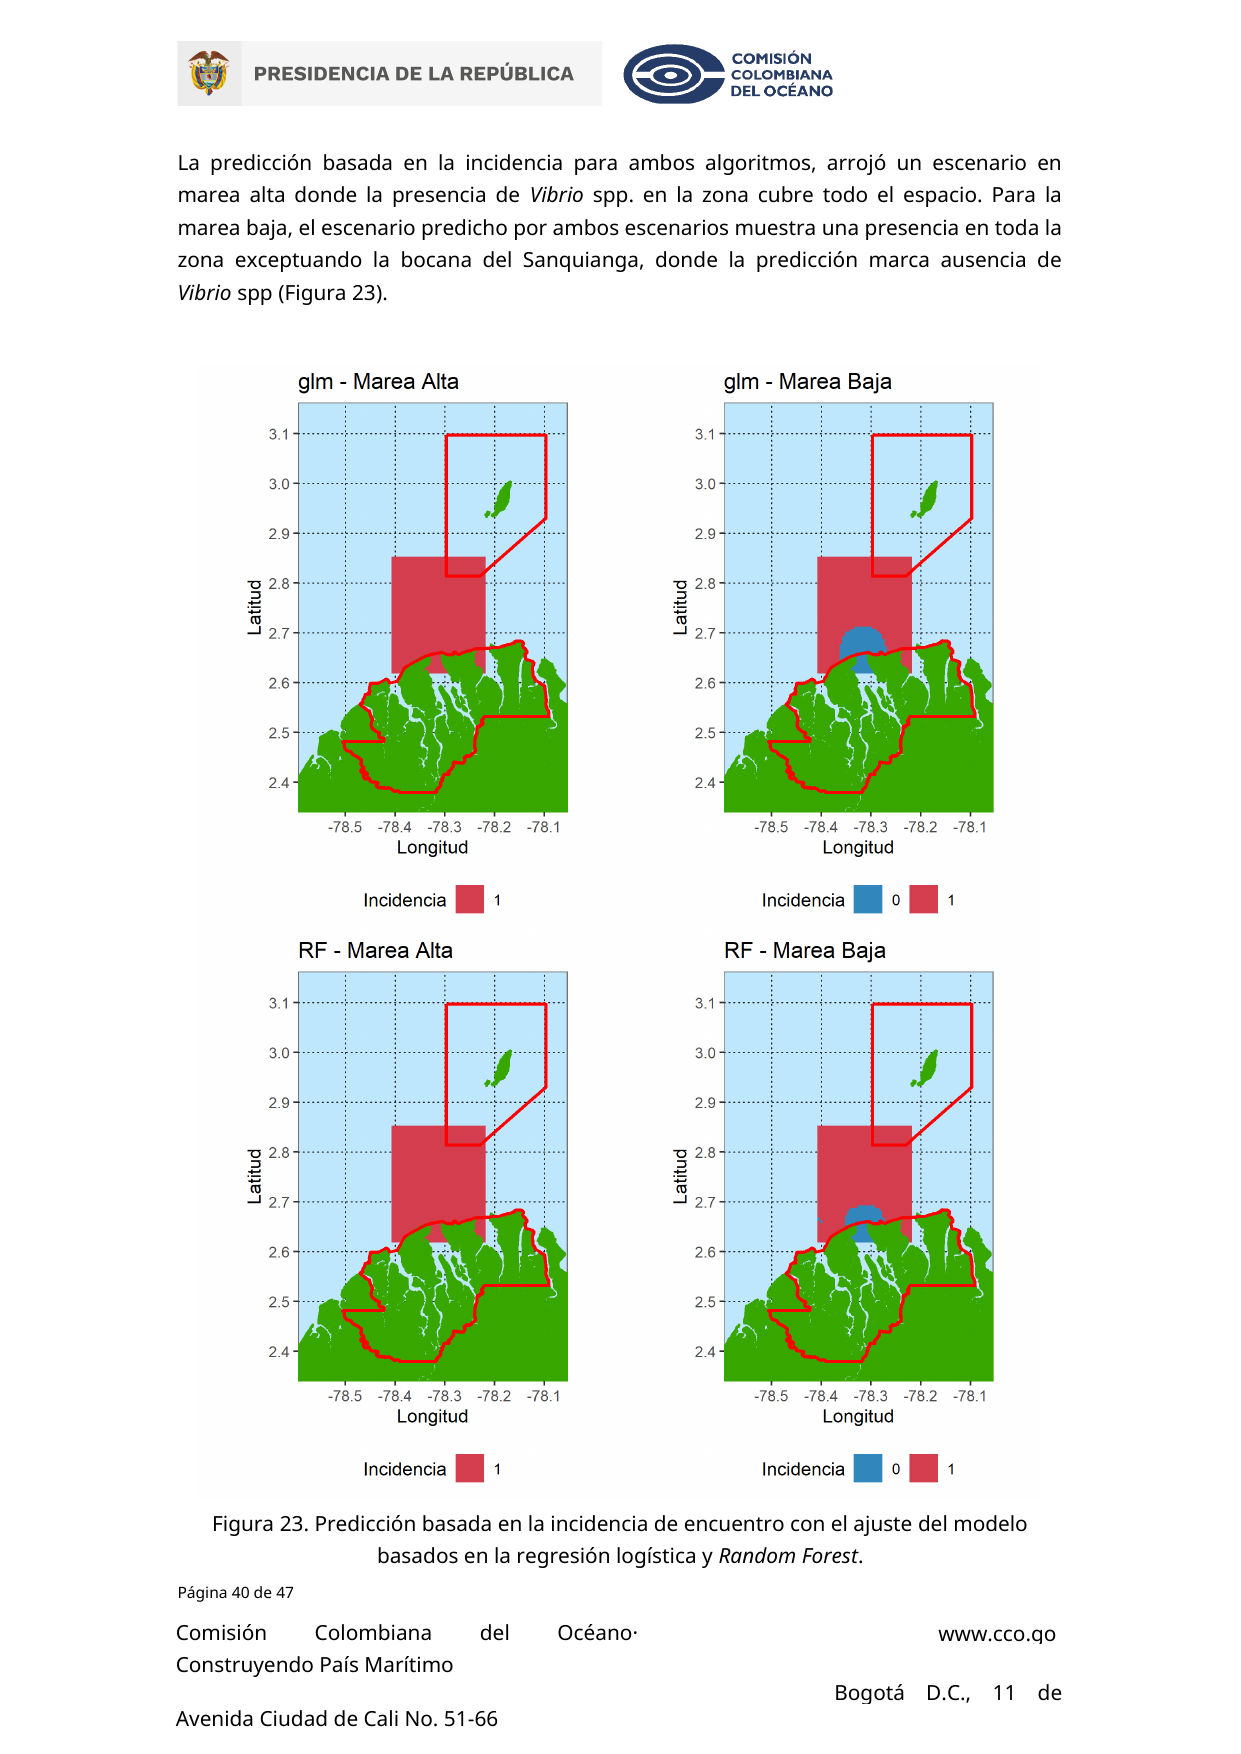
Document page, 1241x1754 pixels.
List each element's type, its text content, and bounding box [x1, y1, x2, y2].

text Figura 23. Predicción basada en la incidencia de encuentro con el ajuste del modelo basados en la regresión logística y Random Forest. [177, 1509, 1063, 1570]
text La predicción basada en la incidencia para ambos algoritmos, arrojó un escenario en marea alta donde la presencia de Vibrio spp. en la zona cubre todo el espacio. Para la marea baja, el escenario predicho por ambos escenarios muestra una presencia en toda la zona exceptuando la bocana del Sanquianga, donde la predicción marca ausencia de Vibrio spp (Figura 23). [177, 148, 1063, 306]
picture [642, 42, 824, 107]
picture [177, 41, 603, 106]
picture [194, 364, 1046, 1501]
